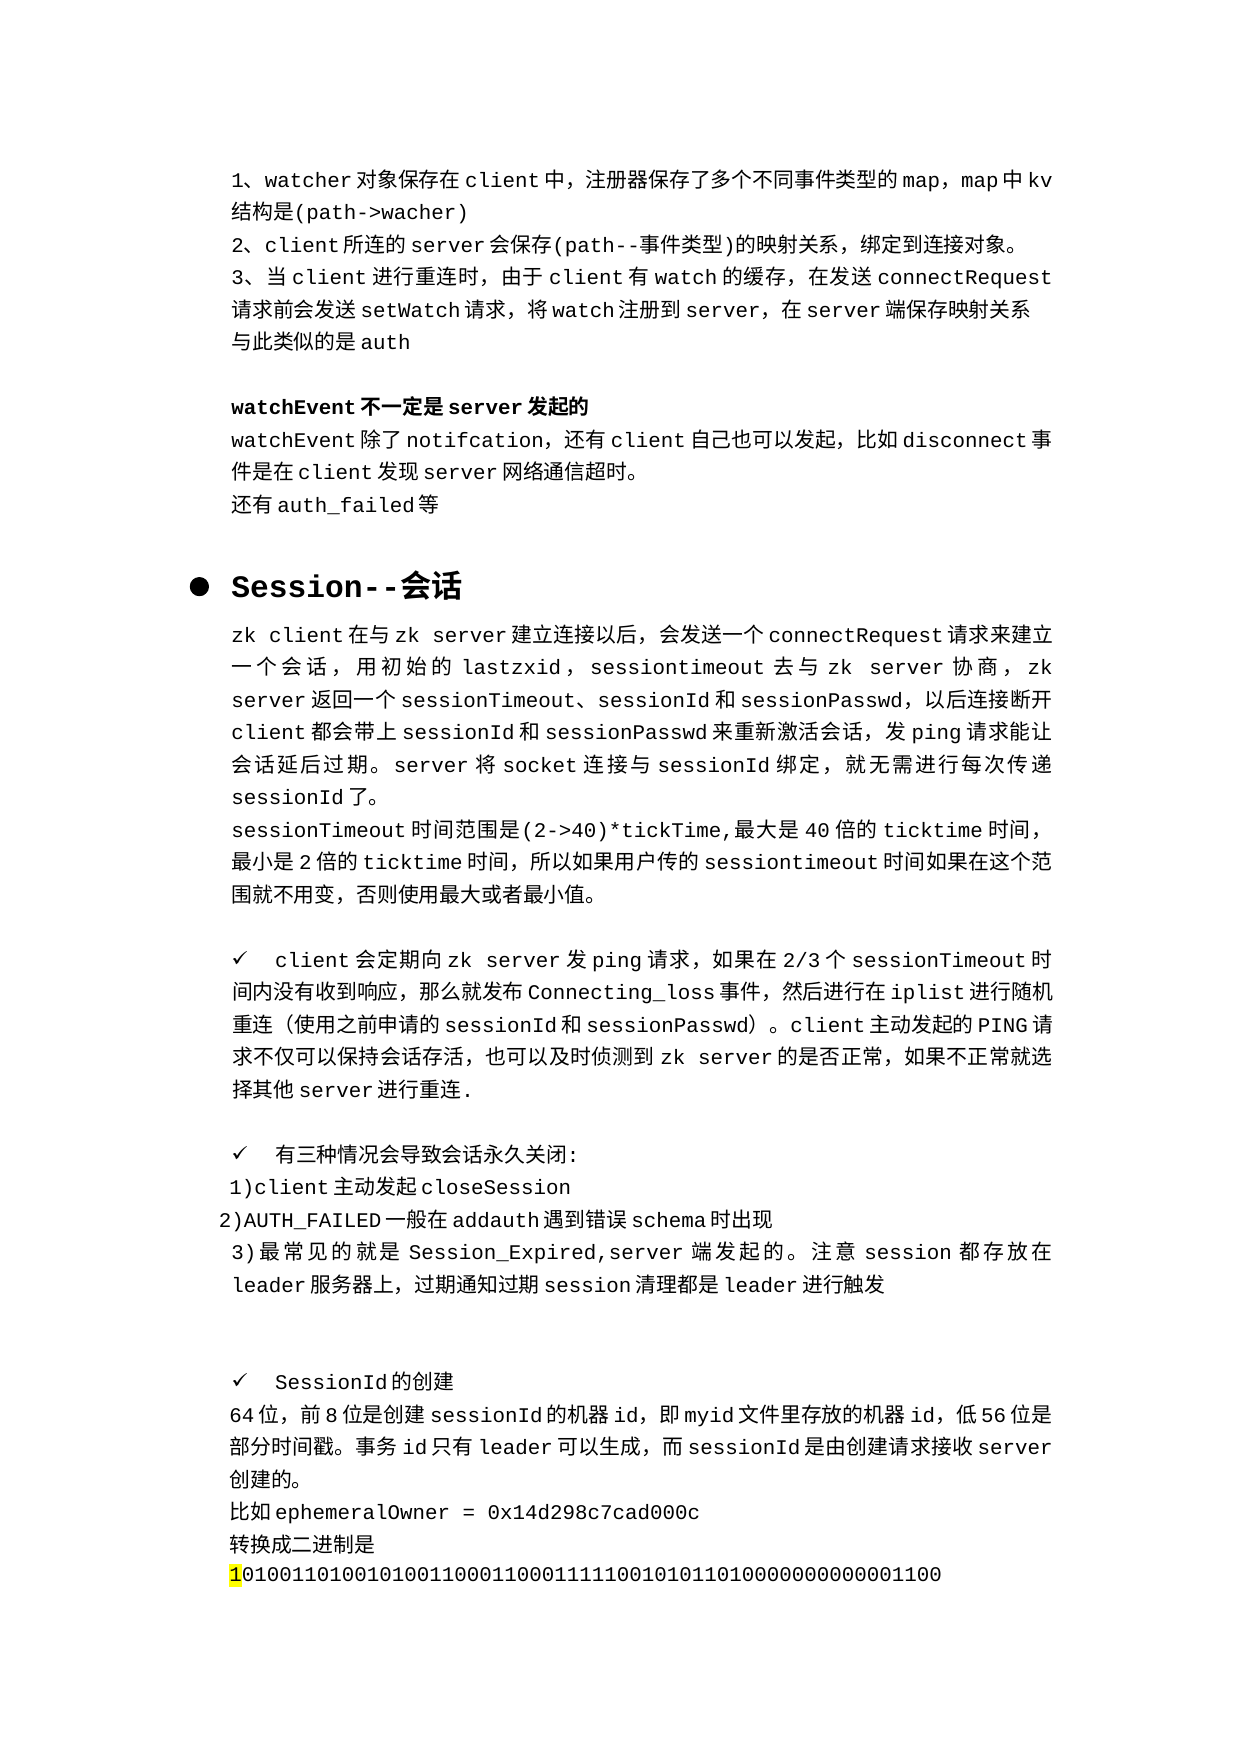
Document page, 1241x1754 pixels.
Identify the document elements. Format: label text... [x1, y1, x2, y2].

list 2、client所连的server会保存(path--事件类型)的映射关系，绑定到连接对象。 [231, 227, 1053, 259]
list zk client在与zk server建立连接以后，会发送一个connectRequest请求来建立一个会话，用初始的lastzxid，sessiontimeout去与zk server协商，zk server返回一个sessionTimeout、sessionId和sessionPasswd，以后连接断开client都会带上sessionId和sessionPasswd来重新激活会话，发ping请求能让会话延后过期。server将socket连接与sessionId绑定，就无需进行每次传递sessionId了。 [231, 617, 1053, 812]
list 64位，前8位是创建sessionId的机器id，即myid文件里存放的机器id，低56位是部分时间戳。事务id只有leader可以生成，而sessionId是由创建请求接收server创建的。 [229, 1397, 1053, 1494]
list 转换成二进制是 [229, 1527, 1053, 1559]
list watchEvent除了notifcation，还有client自己也可以发起，比如disconnect事件是在client发现server网络通信超时。 [231, 422, 1053, 487]
list sessionTimeout时间范围是(2->40)*tickTime,最大是40倍的ticktime时间，最小是2倍的ticktime时间，所以如果用户传的sessiontimeout时间如果在这个范围就不用变，否则使用最大或者最小值。 [231, 812, 1053, 909]
list 比如ephemeralOwner = 0x14d298c7cad000c [229, 1494, 1053, 1527]
list 与此类似的是auth [231, 324, 1053, 357]
list watchEvent不一定是server发起的 [231, 389, 1053, 422]
list client会定期向zk server发ping请求，如果在2/3个sessionTimeout时间内没有收到响应，那么就发布Connecting_loss事件，然后进行在iplist进行随机重连（使用之前申请的sessionId和sessionPasswd）。client主动发起的PING请求不仅可以保持会话存活，也可以及时侦测到zk server的是否正常，如果不正常就选择其他server进行重连. [231, 942, 1053, 1104]
list Session--会话 [187, 552, 1053, 617]
list 有三种情况会导致会话永久关闭: [231, 1137, 1053, 1169]
list 3、当client进行重连时，由于client有watch的缓存，在发送connectRequest请求前会发送setWatch请求，将watch注册到server，在server端保存映射关系 [231, 259, 1053, 324]
text 2)AUTH_FAILED一般在addauth遇到错误schema时出现 [187, 1202, 1053, 1234]
list 1、watcher对象保存在client中，注册器保存了多个不同事件类型的map，map中kv结构是(path->wacher) [231, 162, 1053, 227]
list SessionId的创建 [231, 1364, 1053, 1397]
list 还有auth_failed等 [231, 487, 1053, 519]
list 3)最常见的就是Session_Expired,server端发起的。注意session都存放在leader服务器上，过期通知过期session清理都是leader进行触发 [231, 1234, 1053, 1299]
list 101001101001010011000110001111100101011010000000000001100 [229, 1559, 1053, 1592]
text 1)client主动发起closeSession [187, 1169, 1053, 1202]
